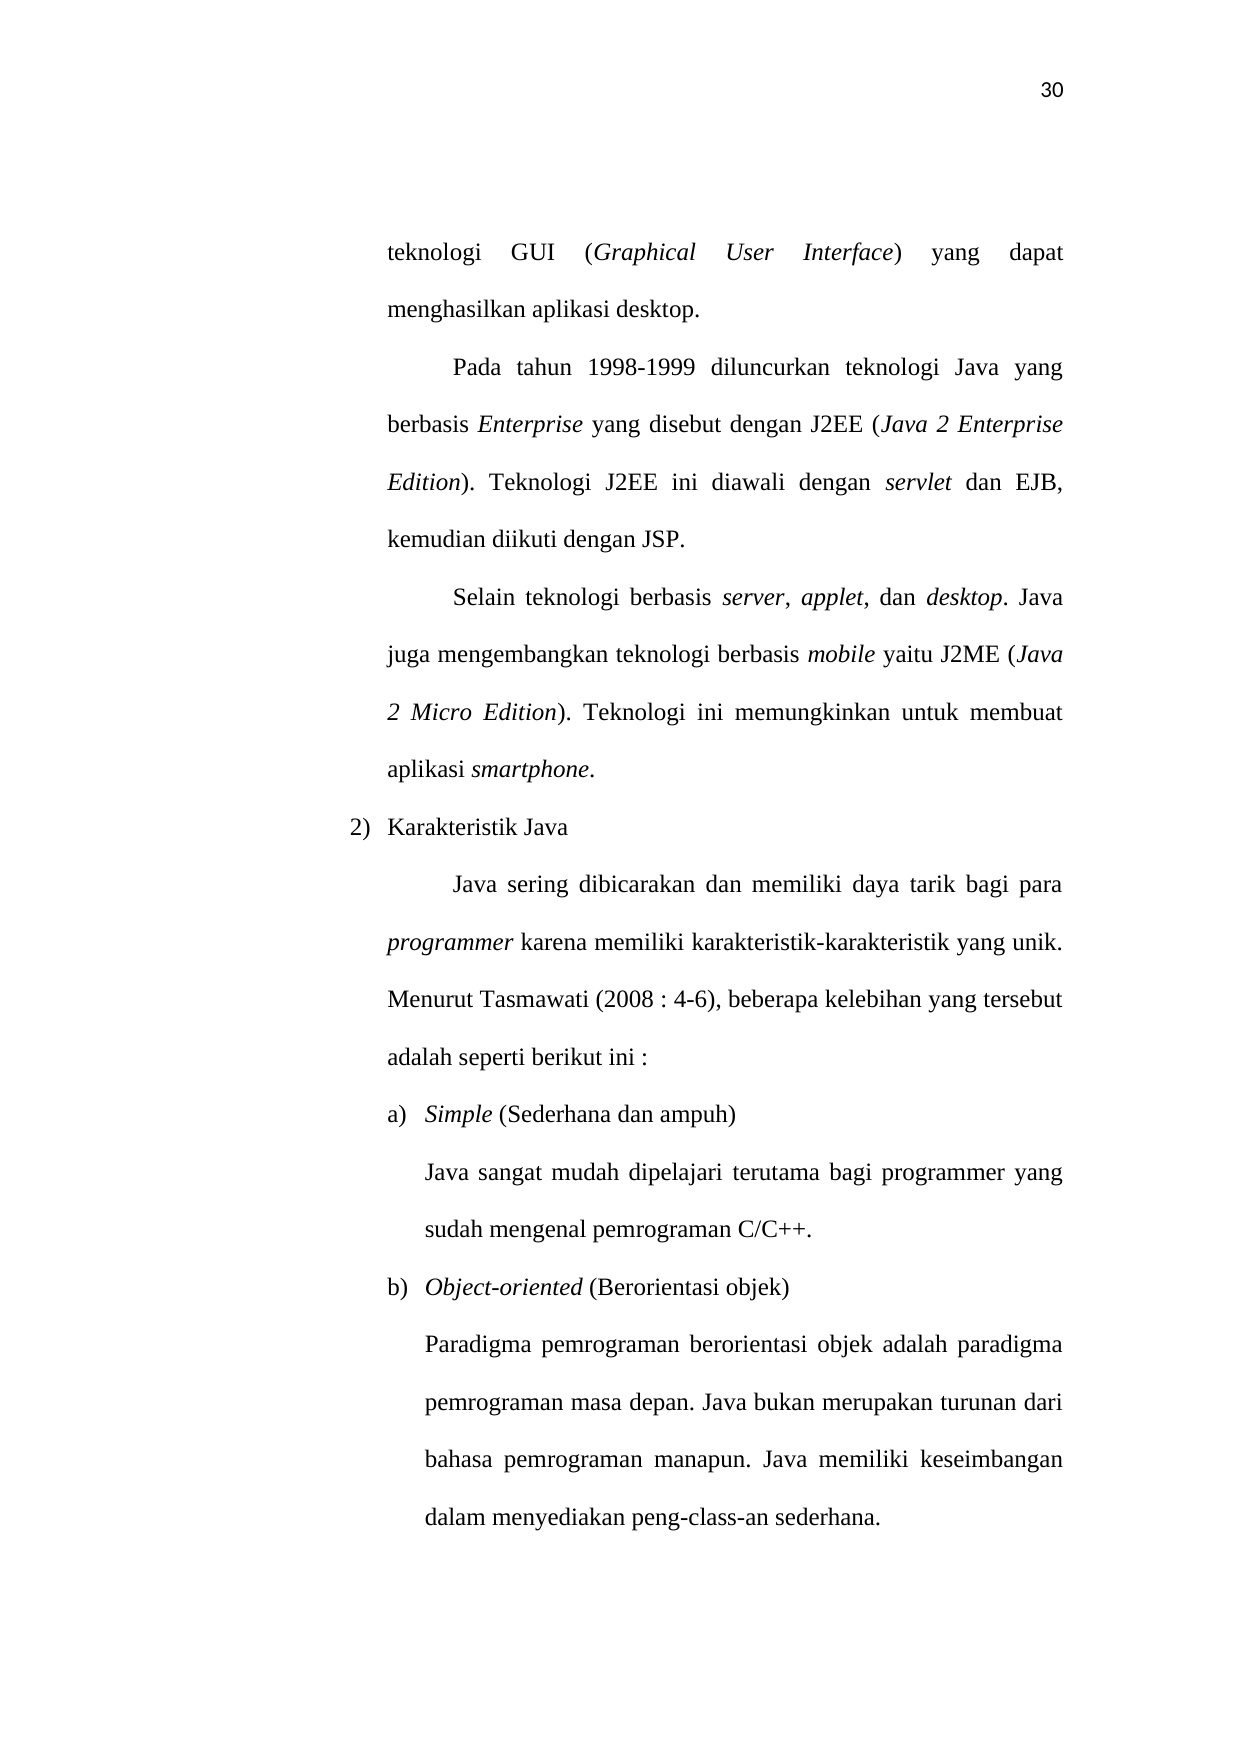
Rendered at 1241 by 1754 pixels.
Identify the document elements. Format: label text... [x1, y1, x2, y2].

text Paradigma pemrograman berorientasi objek adalah paradigma pemrograman masa depan. Java bukan merupakan turunan dari bahasa pemrograman manapun. Java memiliki keseimbangan dalam menyediakan peng-class-an sederhana. [424, 1329, 1063, 1531]
list Simple (Sederhana dan ampuh) [387, 1099, 1063, 1128]
list Karakteristik Java [349, 812, 1063, 841]
text Java sangat mudah dipelajari terutama bagi programmer yang sudah mengenal pemrograman C/C++. [424, 1157, 1063, 1243]
list Java sering dibicarakan dan memiliki daya tarik bagi para programmer karena memiliki karakteristik-karakteristik yang unik. Menurut Tasmawati (2008 : 4-6), beberapa kelebihan yang tersebut adalah seperti berikut ini : [387, 869, 1063, 1071]
list Object-oriented (Berorientasi objek) [387, 1272, 1063, 1301]
list Pada tahun 1998-1999 diluncurkan teknologi Java yang berbasis Enterprise yang disebut dengan J2EE (Java 2 Enterprise Edition). Teknologi J2EE ini diawali dengan servlet dan EJB, kemudian diikuti dengan JSP. [387, 352, 1063, 553]
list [387, 237, 1063, 323]
list Selain teknologi berbasis server, applet, dan desktop. Java juga mengembangkan teknologi berbasis mobile yaitu J2ME (Java 2 Micro Edition). Teknologi ini memungkinkan untuk membuat aplikasi smartphone. [387, 582, 1063, 783]
